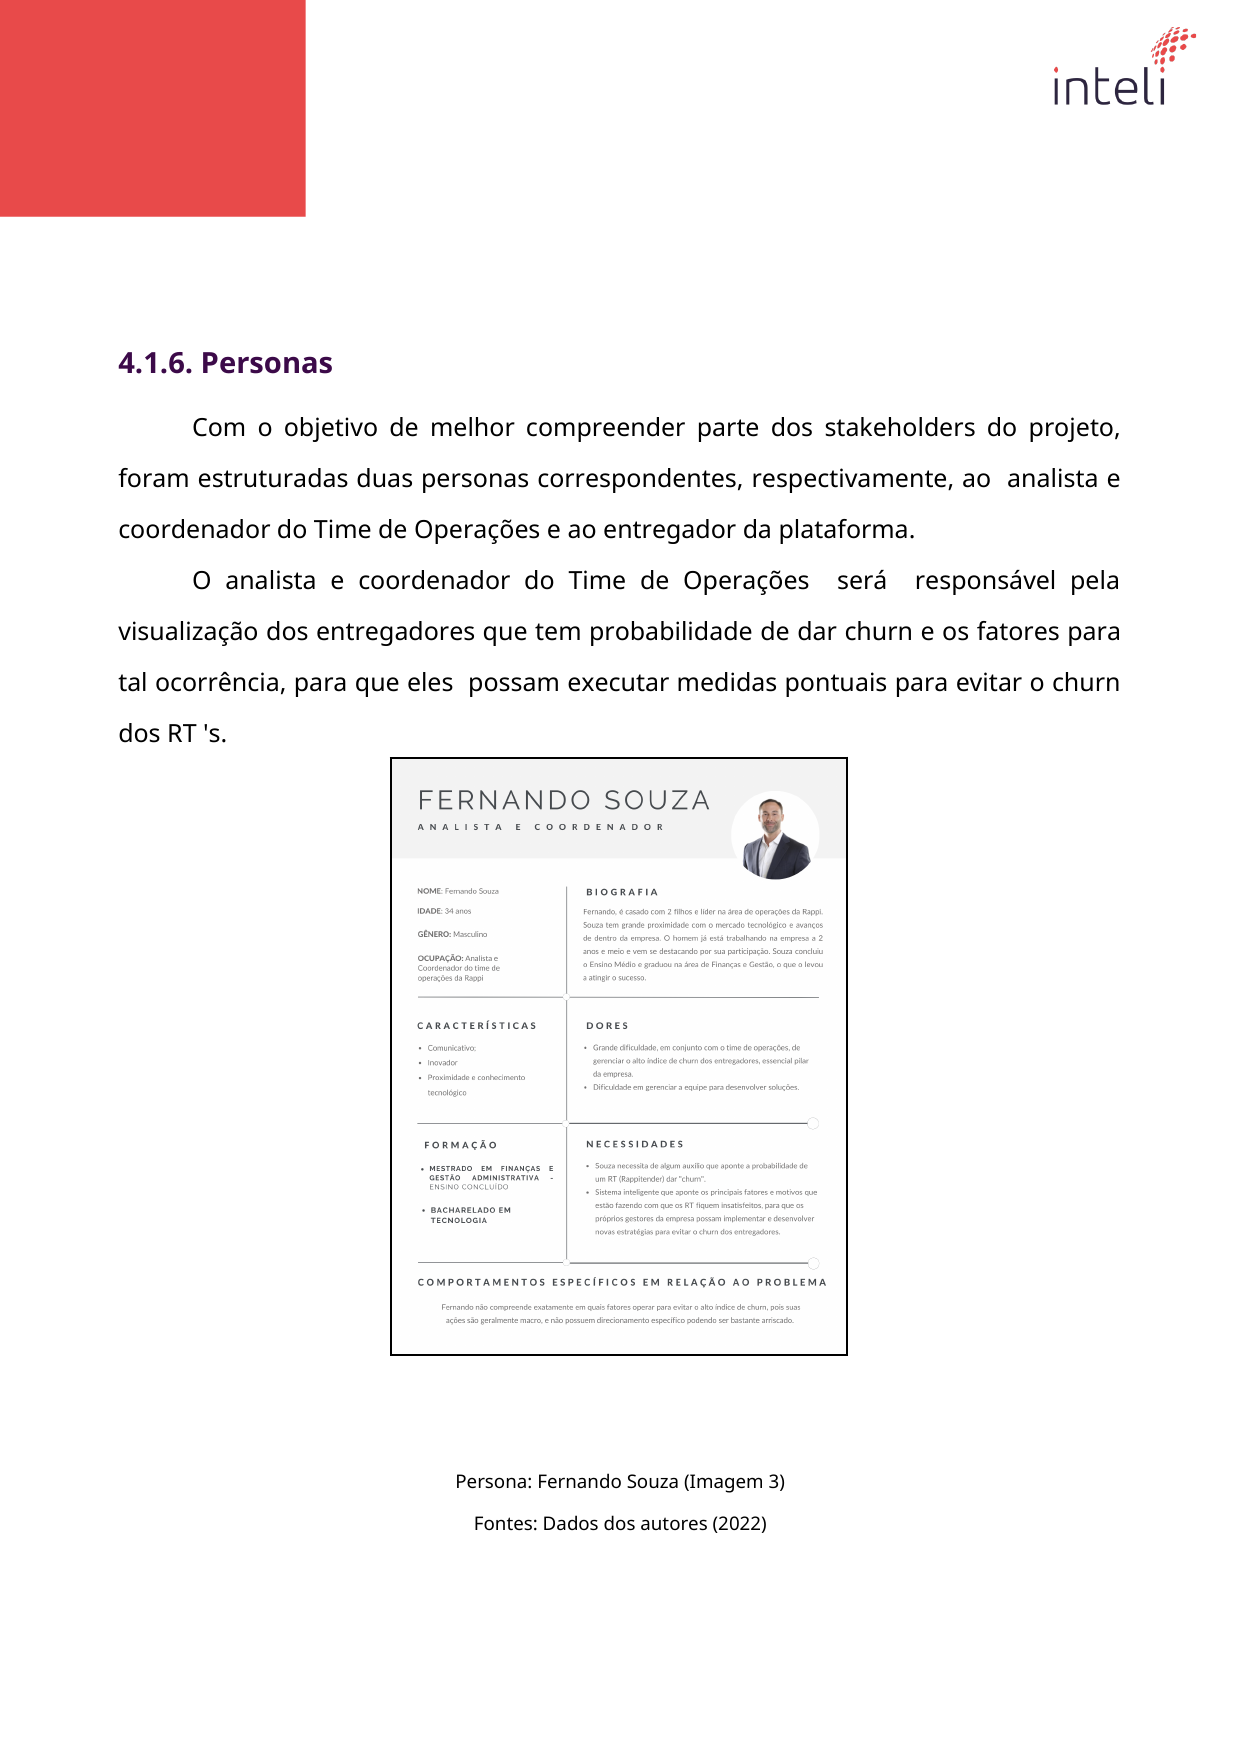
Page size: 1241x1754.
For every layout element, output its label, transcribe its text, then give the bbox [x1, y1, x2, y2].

text Fontes: Dados dos autores (2022) [118, 1511, 1122, 1536]
picture [0, 0, 306, 217]
picture [392, 759, 846, 1354]
picture [1054, 27, 1197, 105]
text Persona: Fernando Souza (Imagem 3) [118, 1468, 1122, 1494]
text Com o objetivo de melhor compreender parte dos stakeholders do projeto, foram estruturadas duas personas correspondentes, respectivamente, ao analista e coordenador do Time de Operações e ao entregador da plataforma. [118, 410, 1122, 546]
text O analista e coordenador do Time de Operações será responsável pela visualização dos entregadores que tem probabilidade de dar churn e os fatores para tal ocorrência, para que eles possam executar medidas pontuais para evitar o churn dos RT 's. [118, 563, 1122, 750]
subtitle 4.1.6. Personas [118, 342, 1122, 382]
